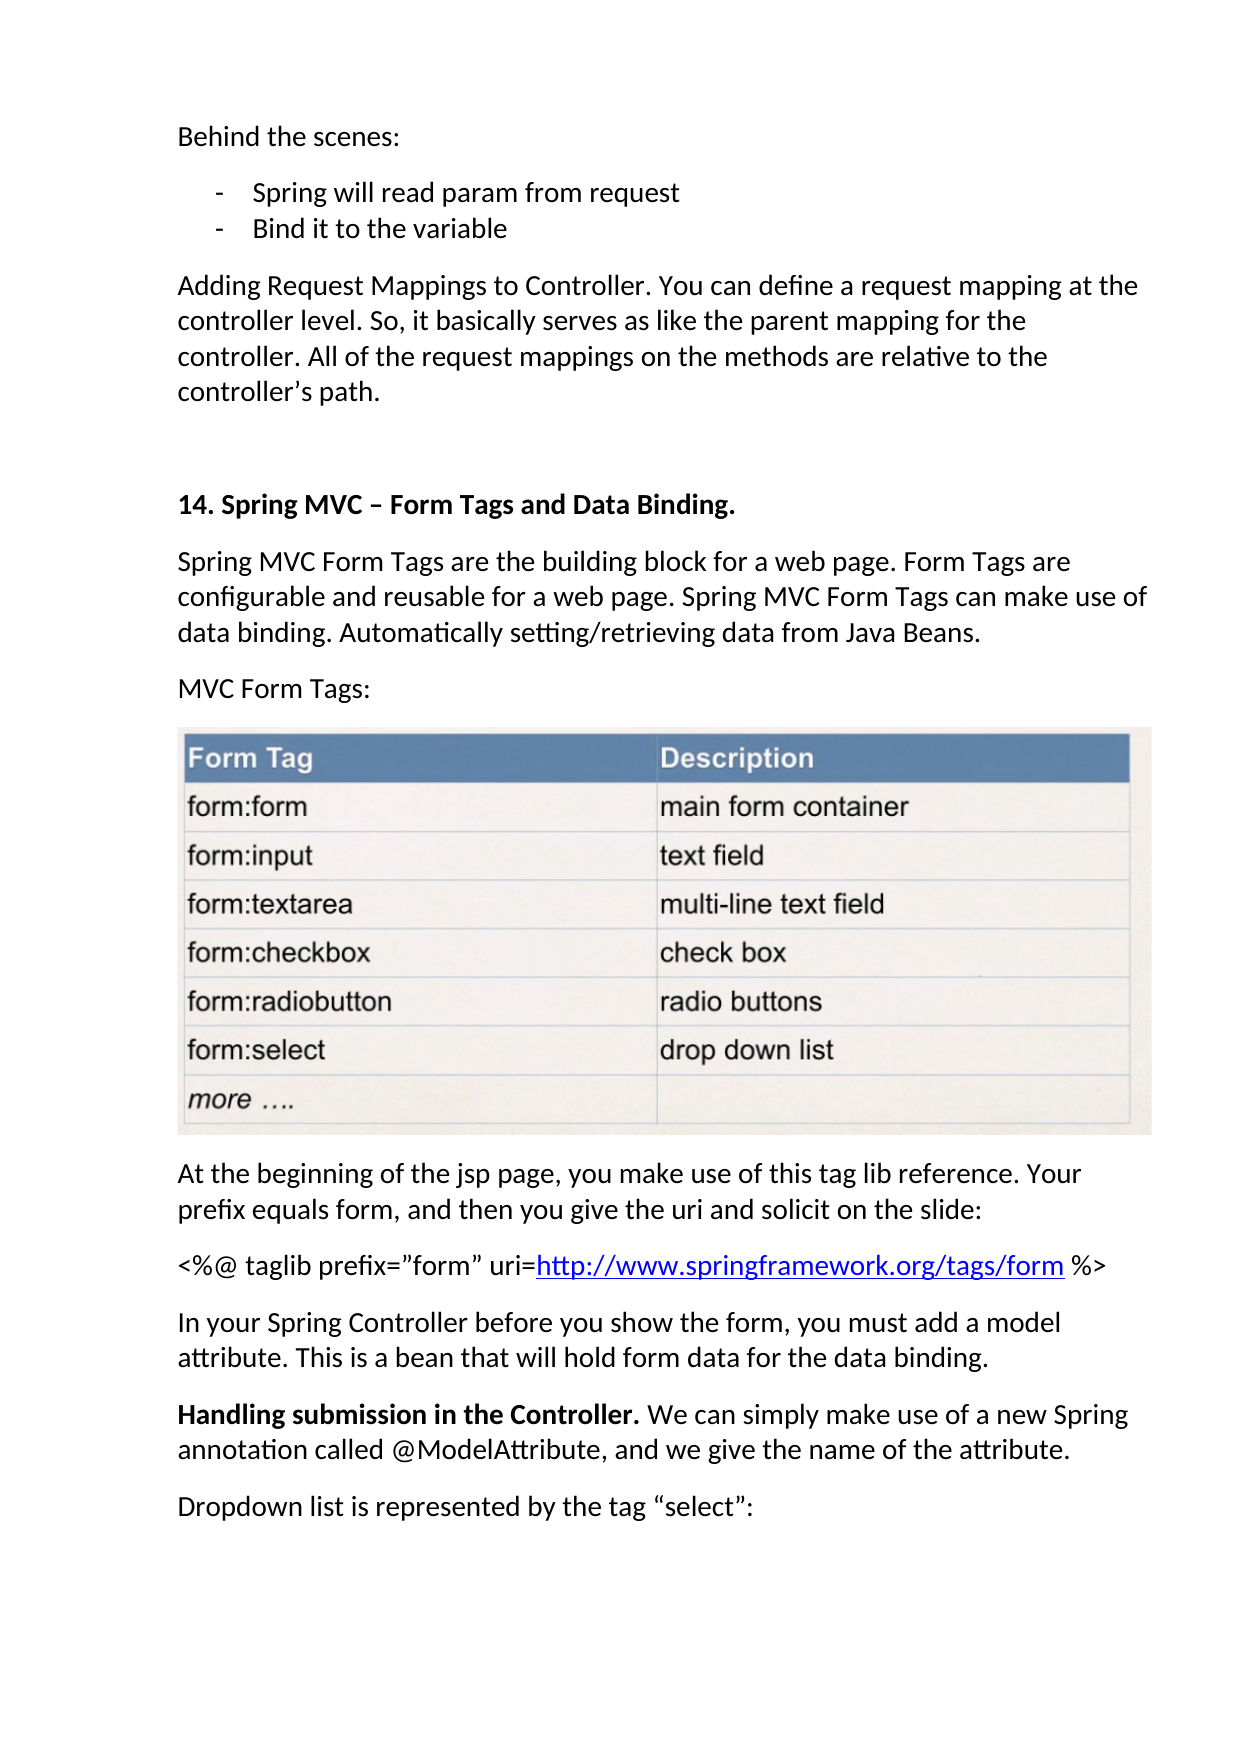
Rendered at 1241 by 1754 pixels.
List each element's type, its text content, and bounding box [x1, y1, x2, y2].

text MVC Form Tags: [177, 671, 1152, 706]
text Adding Request Mappings to Controller. You can define a request mapping at the controller level. So, it basically serves as like the parent mapping for the controller. All of the request mappings on the methods are relative to the controller’s path. [177, 267, 1152, 409]
text Spring MVC Form Tags are the building block for a web page. Form Tags are configurable and reusable for a web page. Spring MVC Form Tags can make use of data binding. Automatically setting/retrieving data from Java Beans. [177, 543, 1152, 650]
text 14. Spring MVC – Form Tags and Data Binding. [177, 486, 1152, 522]
picture [177, 727, 1152, 1135]
text At the beginning of the jsp page, you make use of this tag lib reference. Your prefix equals form, and then you give the uri and solicit on the slide: [177, 1155, 1152, 1226]
text Handling submission in the Controller. We can simply make use of a new Spring annotation called @ModelAttribute, and we give the name of the attribute. [177, 1396, 1152, 1467]
list Bind it to the variable [215, 210, 1152, 246]
text <%@ taglib prefix=”form” uri=http://www.springframework.org/tags/form %> [177, 1247, 1152, 1283]
list Spring will read param from request [215, 174, 1152, 210]
text In your Spring Controller before you show the form, you must add a model attribute. This is a bean that will hold form data for the data binding. [177, 1304, 1152, 1375]
text Behind the scenes: [177, 118, 1152, 154]
text Dropdown list is represented by the tag “select”: [177, 1488, 1152, 1523]
